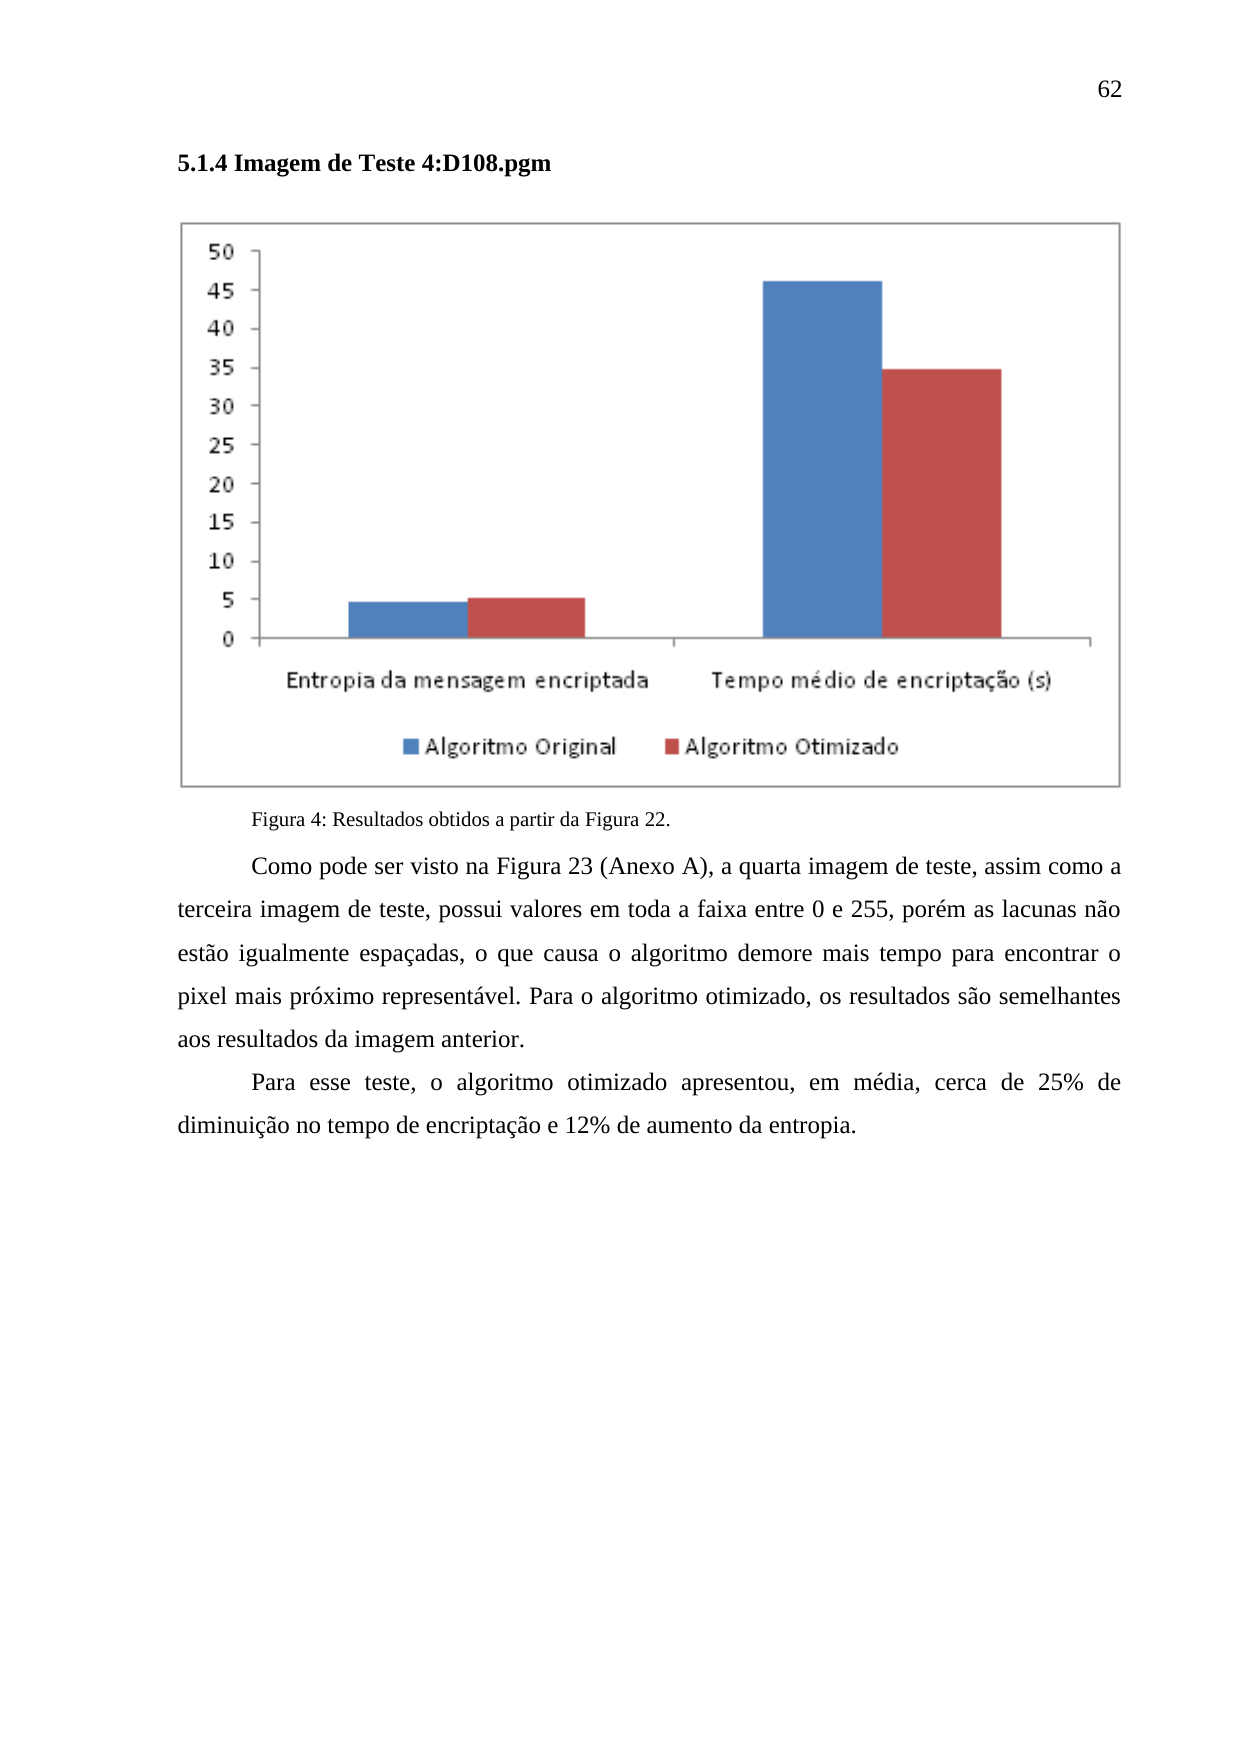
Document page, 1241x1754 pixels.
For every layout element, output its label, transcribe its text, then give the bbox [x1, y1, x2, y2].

picture [177, 220, 1125, 792]
text Para esse teste, o algoritmo otimizado apresentou, em média, cerca de 25% de diminuição no tempo de encriptação e 12% de aumento da entropia. [177, 1067, 1122, 1139]
subtitle 5.1.4 Imagem de Teste 4:D108.pgm [177, 148, 1122, 176]
text Figura : Resultados obtidos a partir da Figura 46. [177, 806, 1122, 831]
